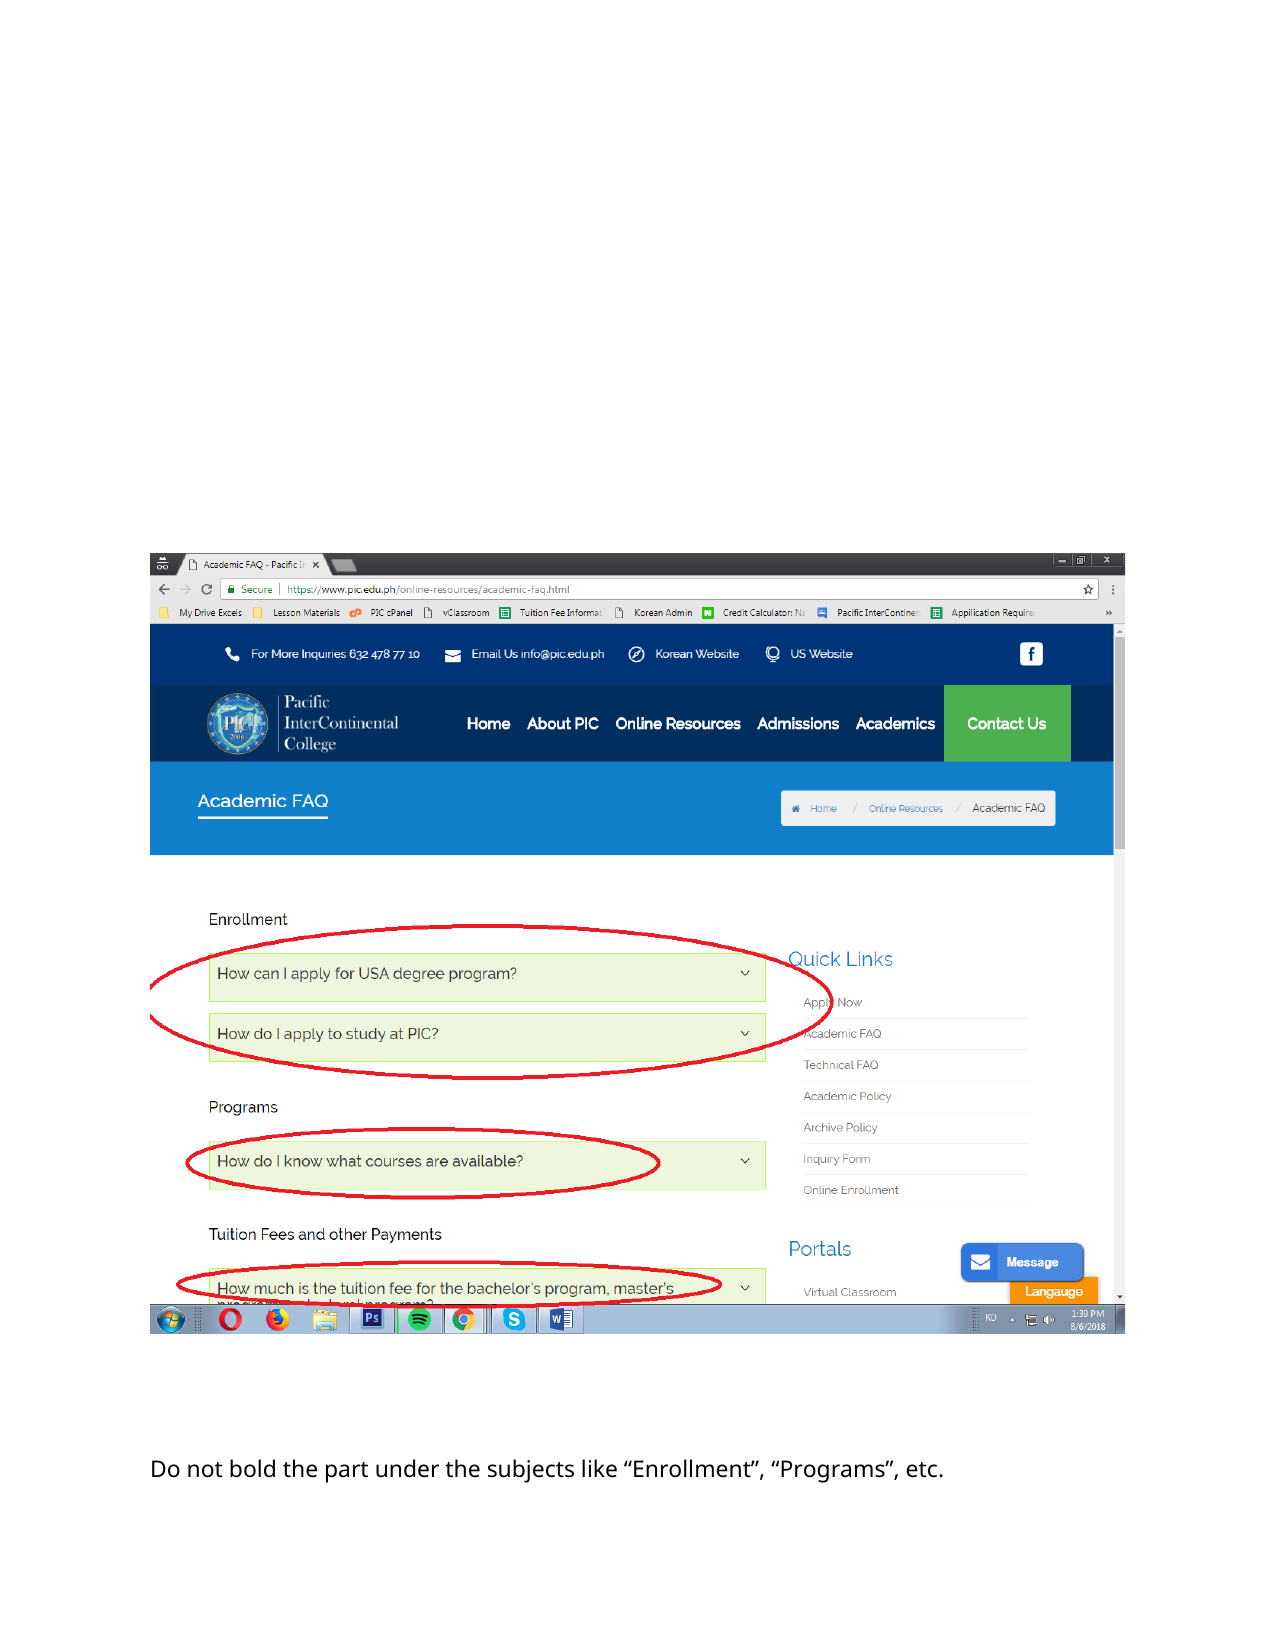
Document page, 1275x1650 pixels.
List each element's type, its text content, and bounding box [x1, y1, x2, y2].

text Do not bold the part under the subjects like “Enrollment”, “Programs”, etc. [150, 1302, 1125, 1333]
picture [150, 402, 1125, 1182]
